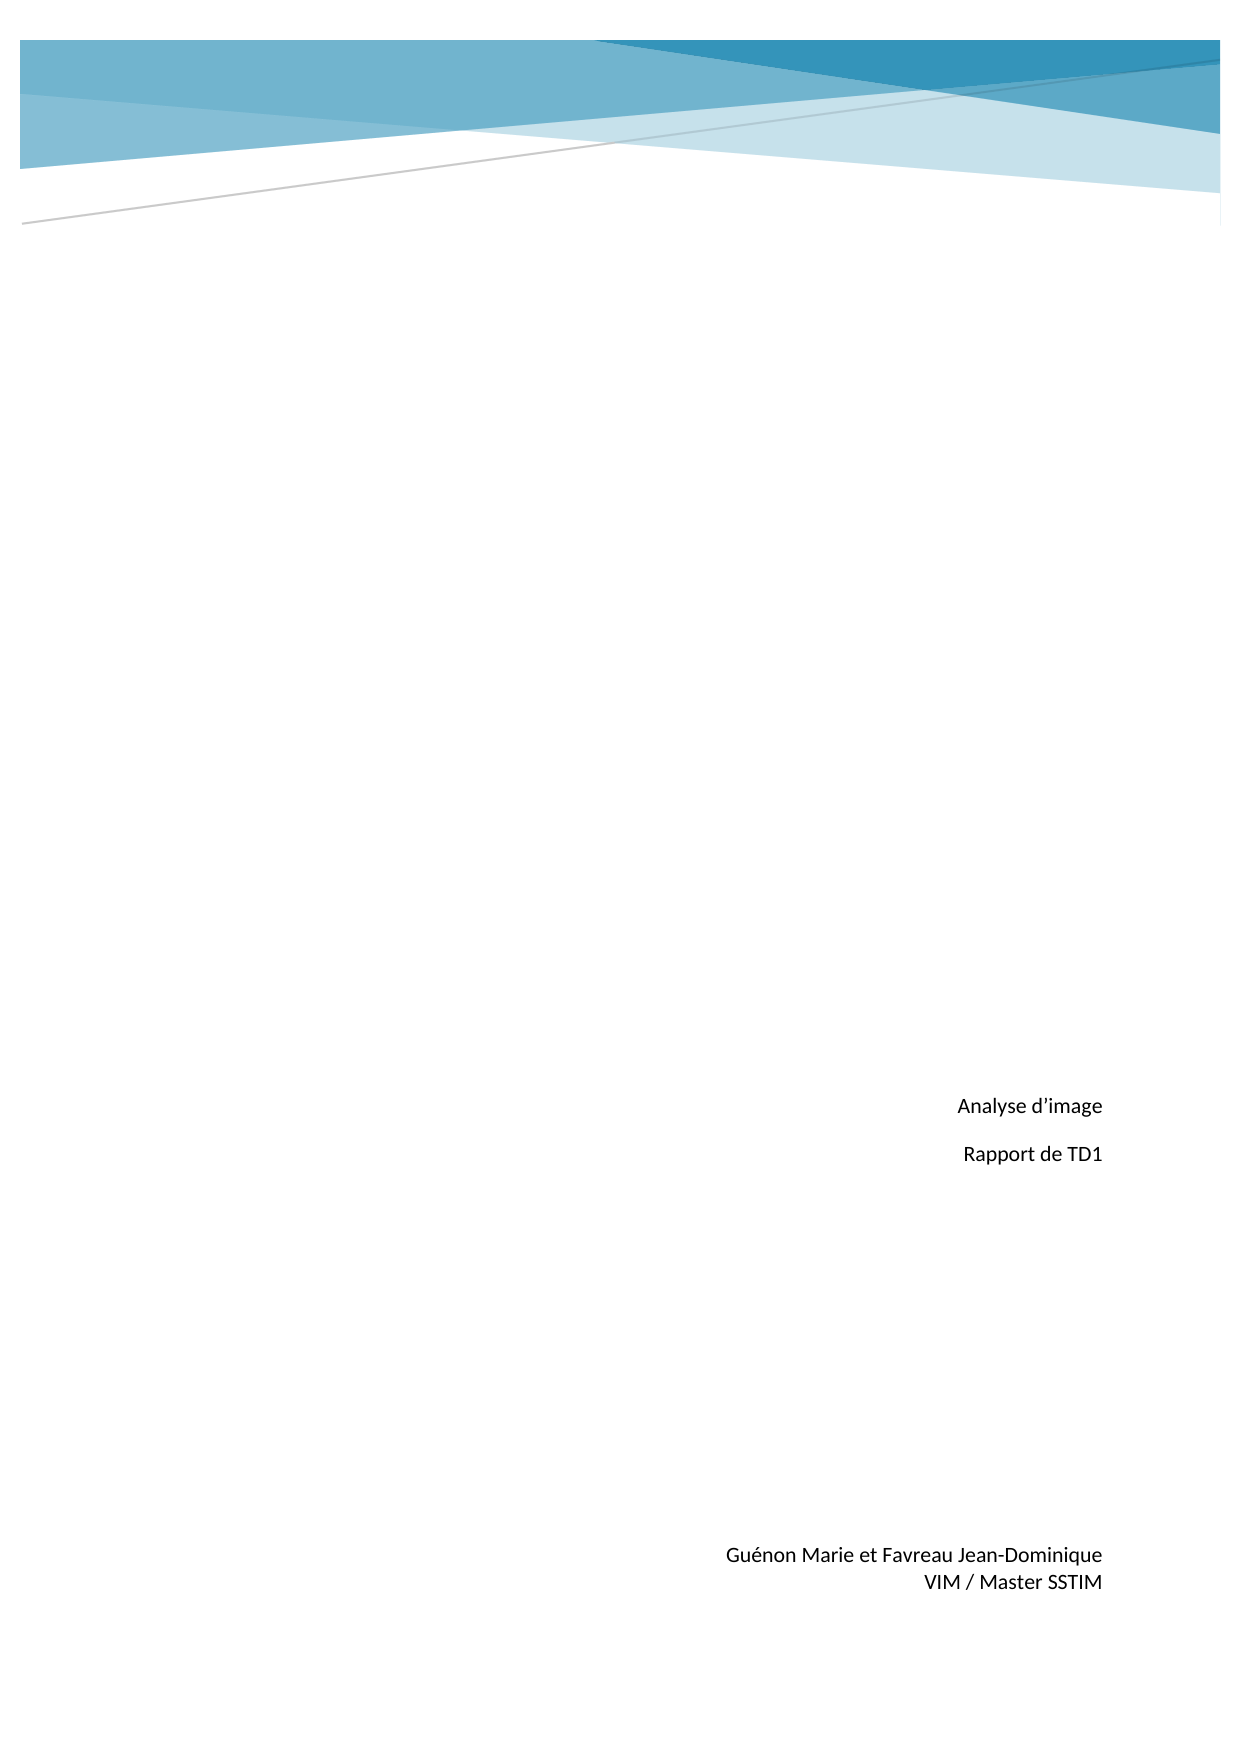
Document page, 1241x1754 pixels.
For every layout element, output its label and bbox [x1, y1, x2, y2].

picture [20, 40, 1221, 240]
